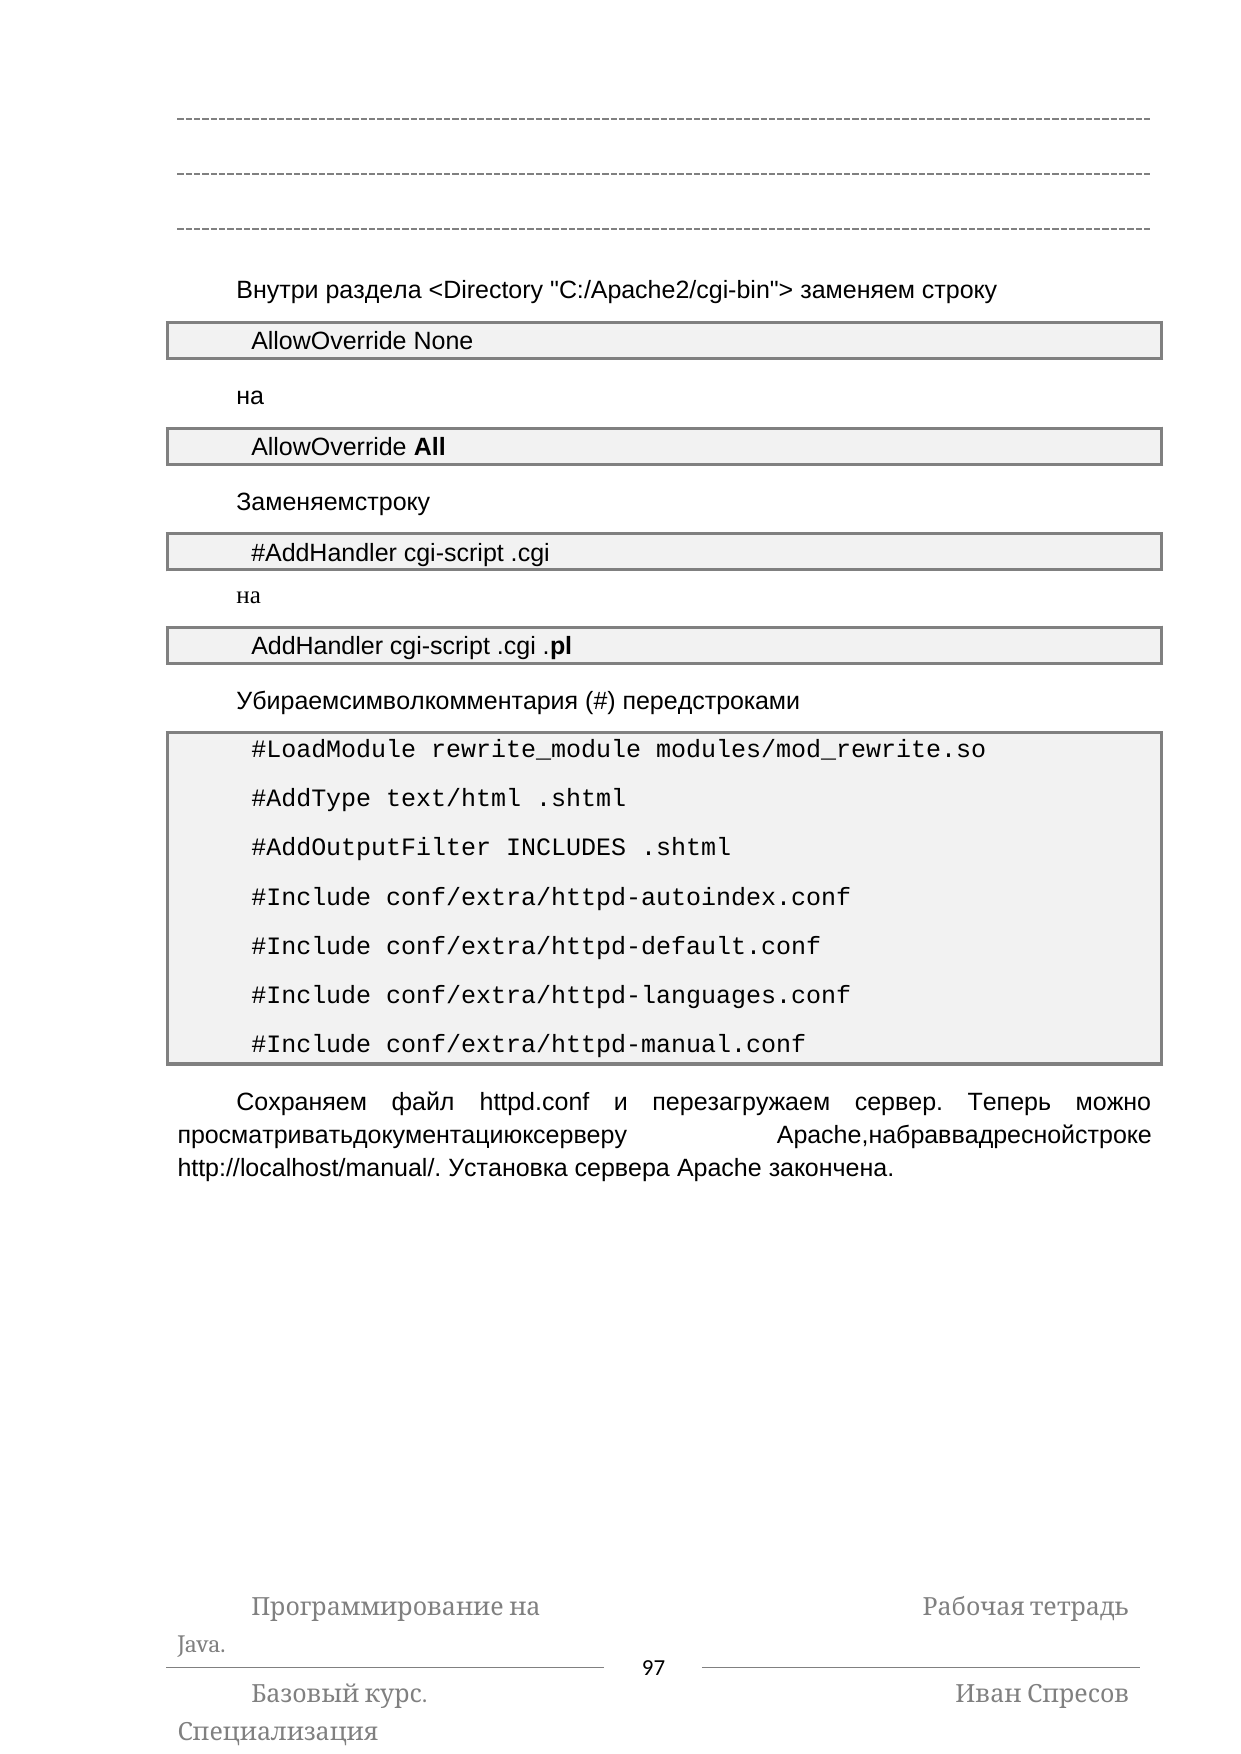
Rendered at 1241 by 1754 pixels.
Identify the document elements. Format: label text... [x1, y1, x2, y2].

text Заменяемстроку [177, 487, 1152, 516]
text AllowOverride All [169, 430, 1160, 463]
text #Include conf/extra/httpd-default.conf [169, 928, 1160, 962]
text на [177, 381, 1152, 410]
text Убираемсимволкомментария (#) передстроками [177, 686, 1152, 714]
text Сохраняем файл httpd.conf и перезагружаем сервер. Теперь можно просматриватьдокументациюксерверу Apache,набраввадреснойстроке http://localhost/manual/. Установка сервера Apache закончена. [177, 1087, 1152, 1181]
text #AddOutputFilter INCLUDES .shtml [169, 830, 1160, 863]
text #Include conf/extra/httpd-manual.conf [169, 1027, 1160, 1062]
table_cell [177, 118, 1152, 173]
text #LoadModule rewrite_module modules/mod_rewrite.so [169, 734, 1160, 765]
text AddHandler cgi-script .cgi .pl [169, 629, 1160, 662]
text Внутри раздела <Directory "C:/Apache2/cgi-bin"> заменяем строку [177, 275, 1152, 304]
text AllowOverride None [169, 324, 1160, 357]
text #AddHandler cgi-script .cgi [169, 535, 1160, 568]
text на [177, 580, 1152, 609]
table_cell [177, 173, 1152, 228]
text #Include conf/extra/httpd-languages.conf [169, 978, 1160, 1011]
text #AddType text/html .shtml [169, 781, 1160, 814]
text #Include conf/extra/httpd-autoindex.conf [169, 879, 1160, 913]
